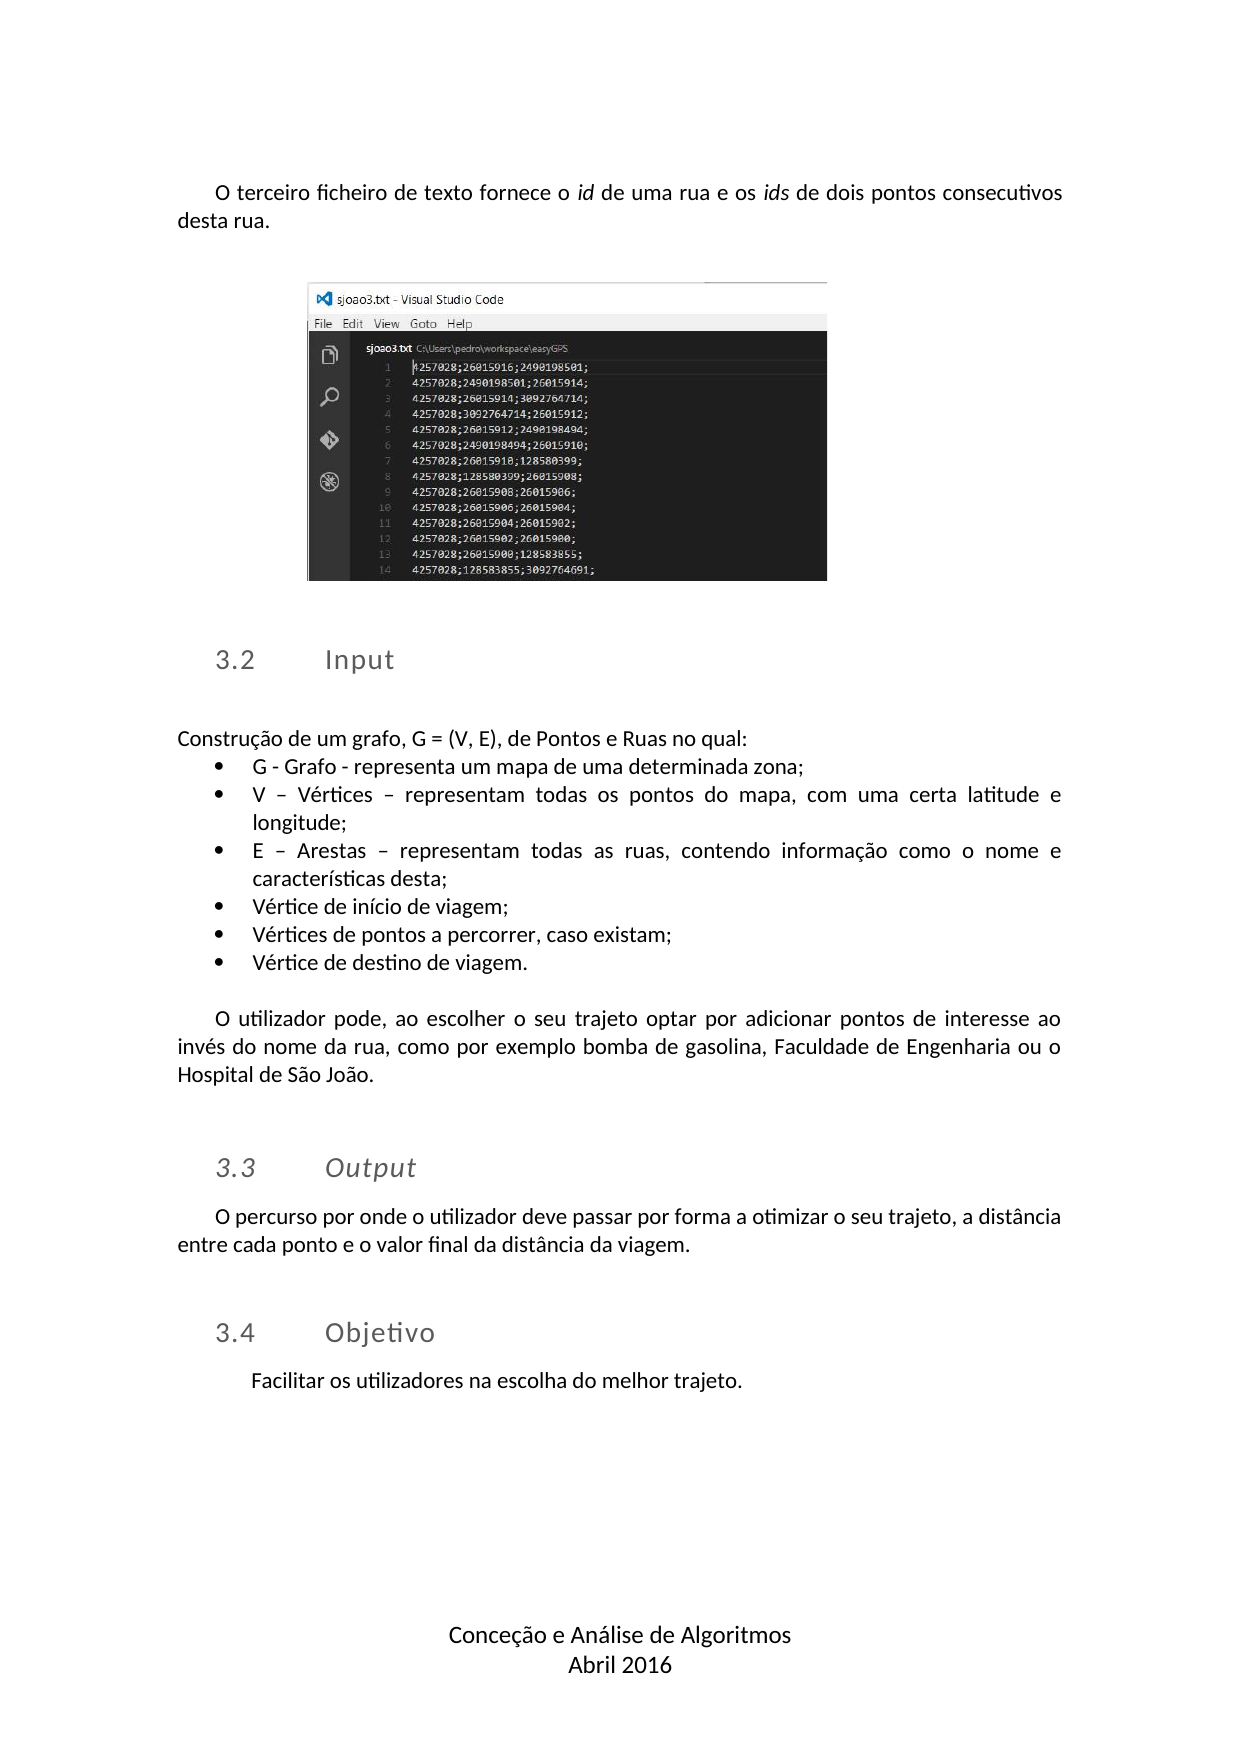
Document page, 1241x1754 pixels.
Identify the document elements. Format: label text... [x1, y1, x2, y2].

picture [307, 282, 828, 581]
list Vértice de destino de viagem. [215, 948, 1063, 976]
list Vértices de pontos a percorrer, caso existam; [215, 920, 1063, 948]
text Construção de um grafo, G = (V, E), de Pontos e Ruas no qual: [177, 724, 1063, 752]
list G - Grafo - representa um mapa de uma determinada zona; [215, 752, 1063, 780]
list V – Vértices – representam todas os pontos do mapa, com uma certa latitude e longitude; [215, 780, 1063, 836]
subtitle Output [215, 1149, 1063, 1185]
text O terceiro ficheiro de texto fornece o id de uma rua e os ids de dois pontos consecutivos desta rua. [177, 178, 1063, 234]
text O percurso por onde o utilizador deve passar por forma a otimizar o seu trajeto, a distância entre cada ponto e o valor final da distância da viagem. [177, 1202, 1063, 1258]
list E – Arestas – representam todas as ruas, contendo informação como o nome e características desta; [215, 836, 1063, 892]
subtitle Objetivo [215, 1314, 1063, 1349]
subtitle Input [215, 641, 1063, 677]
text Facilitar os utilizadores na escolha do melhor trajeto. [177, 1366, 1063, 1394]
list Vértice de início de viagem; [215, 892, 1063, 920]
text O utilizador pode, ao escolher o seu trajeto optar por adicionar pontos de interesse ao invés do nome da rua, como por exemplo bomba de gasolina, Faculdade de Engenharia ou o Hospital de São João. [177, 1004, 1063, 1088]
